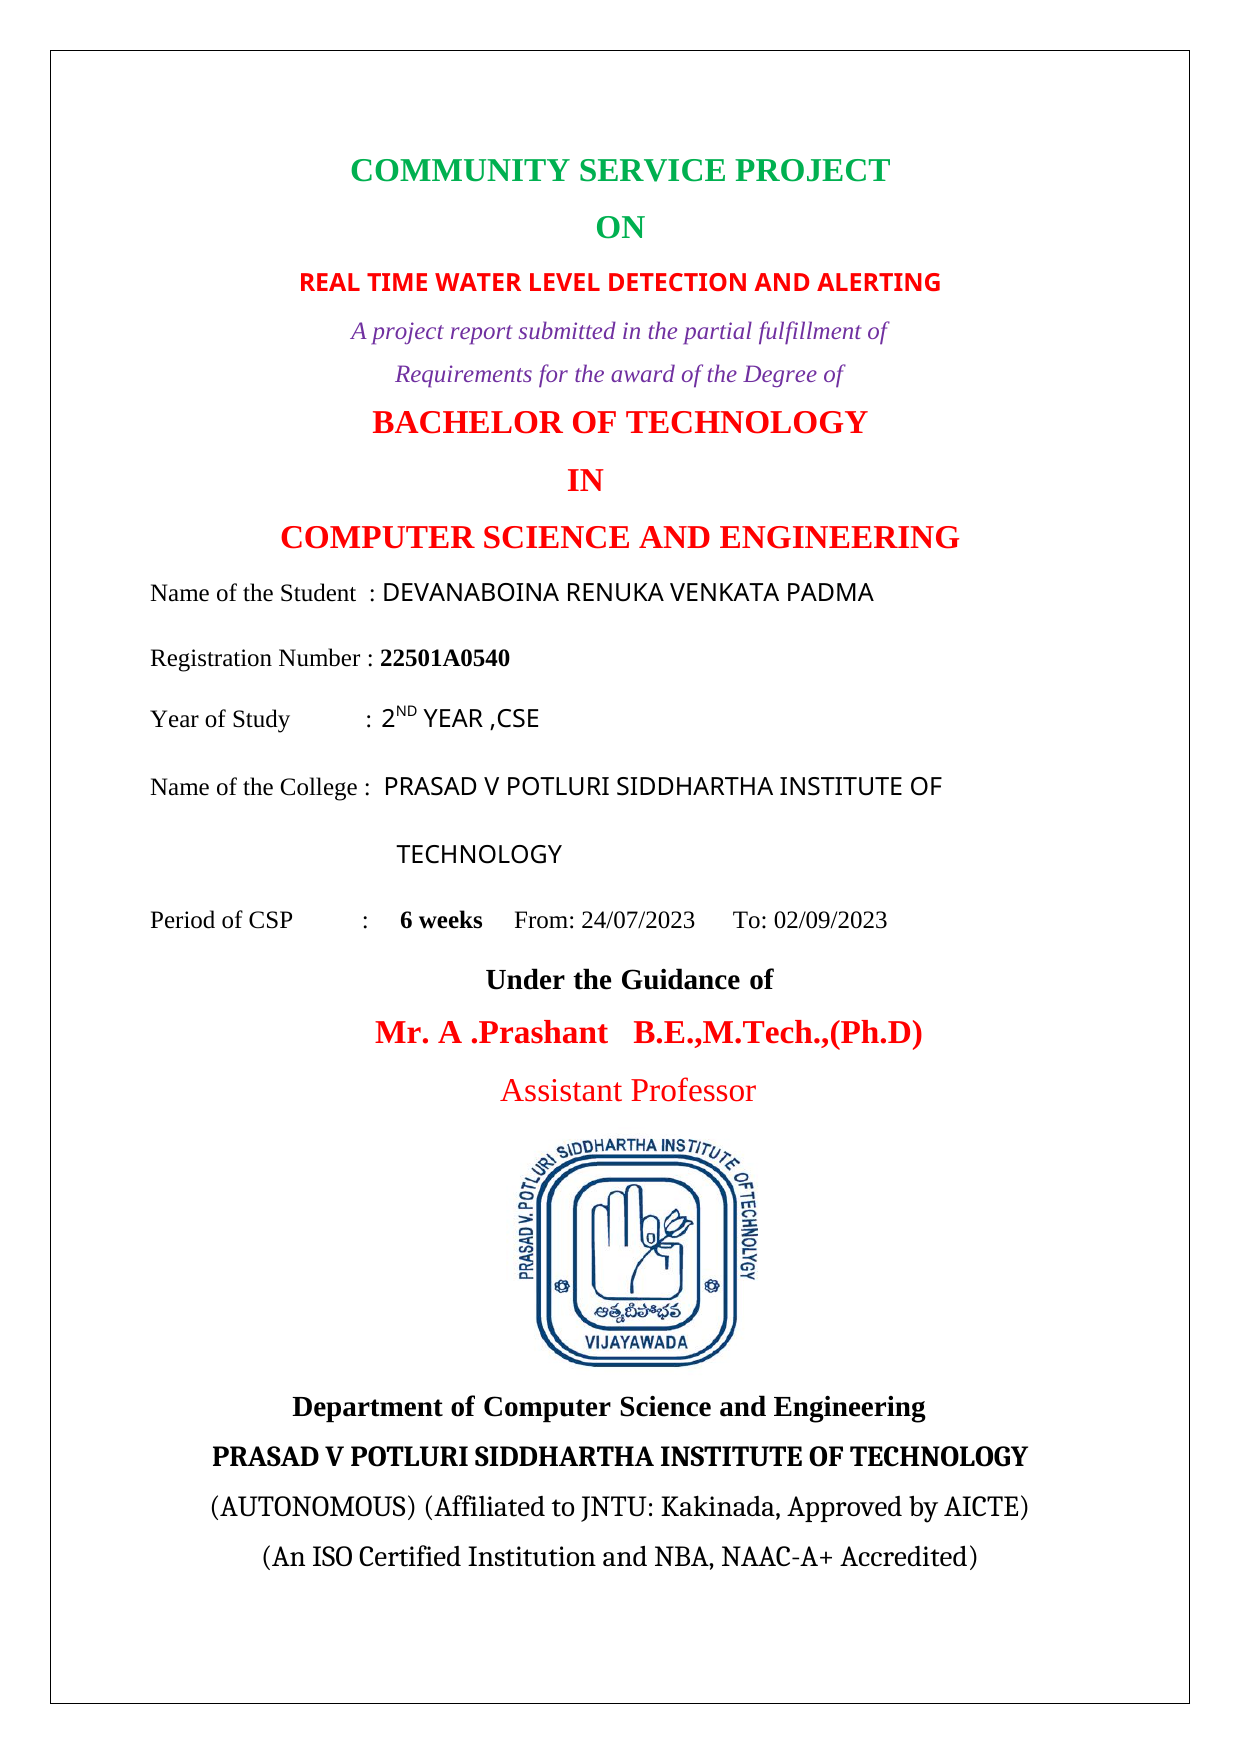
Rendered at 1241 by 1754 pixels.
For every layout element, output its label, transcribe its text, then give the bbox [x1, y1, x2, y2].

text Name of the College : PRASAD V POTLURI SIDDHARTHA INSTITUTE OF [150, 768, 1090, 803]
text Mr. A .Prashant B.E.,M.Tech.,(Ph.D) [150, 1013, 1090, 1051]
text Registration Number : 22501A0540 [150, 643, 1090, 672]
text Name of the Student : DEVANABOINA RENUKA VENKATA PADMA [150, 575, 1090, 609]
text Department of Computer Science and Engineering [195, 1389, 1023, 1423]
text BACHELOR OF TECHNOLOGY [150, 402, 1090, 441]
text ON [150, 207, 1090, 246]
text Assistant Professor [150, 1070, 1090, 1108]
picture [506, 1127, 768, 1376]
text IN [150, 460, 1090, 498]
text Period of CSP : 6 weeks From: 24/07/2023 To: 02/09/2023 [150, 905, 1090, 933]
text (An ISO Certified Institution and NBA, NAAC-A+ Accredited) [150, 1540, 1090, 1574]
text COMMUNITY SERVICE PROJECT [150, 150, 1090, 188]
text REAL TIME WATER LEVEL DETECTION AND ALERTING [150, 265, 1090, 299]
text COMPUTER SCIENCE AND ENGINEERING [150, 517, 1090, 556]
text TECHNOLOGY [150, 837, 1090, 871]
text Year of Study : 2ND YEAR ,CSE [150, 700, 1090, 734]
text Requirements for the award of the Degree of [150, 359, 1090, 388]
text PRASAD V POTLURI SIDDHARTHA INSTITUTE OF TECHNOLOGY [150, 1440, 1090, 1473]
text (AUTONOMOUS) (Affiliated to JNTU: Kakinada, Approved by AICTE) [150, 1490, 1090, 1524]
text Under the Guidance of [150, 962, 1090, 996]
text A project report submitted in the partial fulfillment of [150, 316, 1090, 345]
